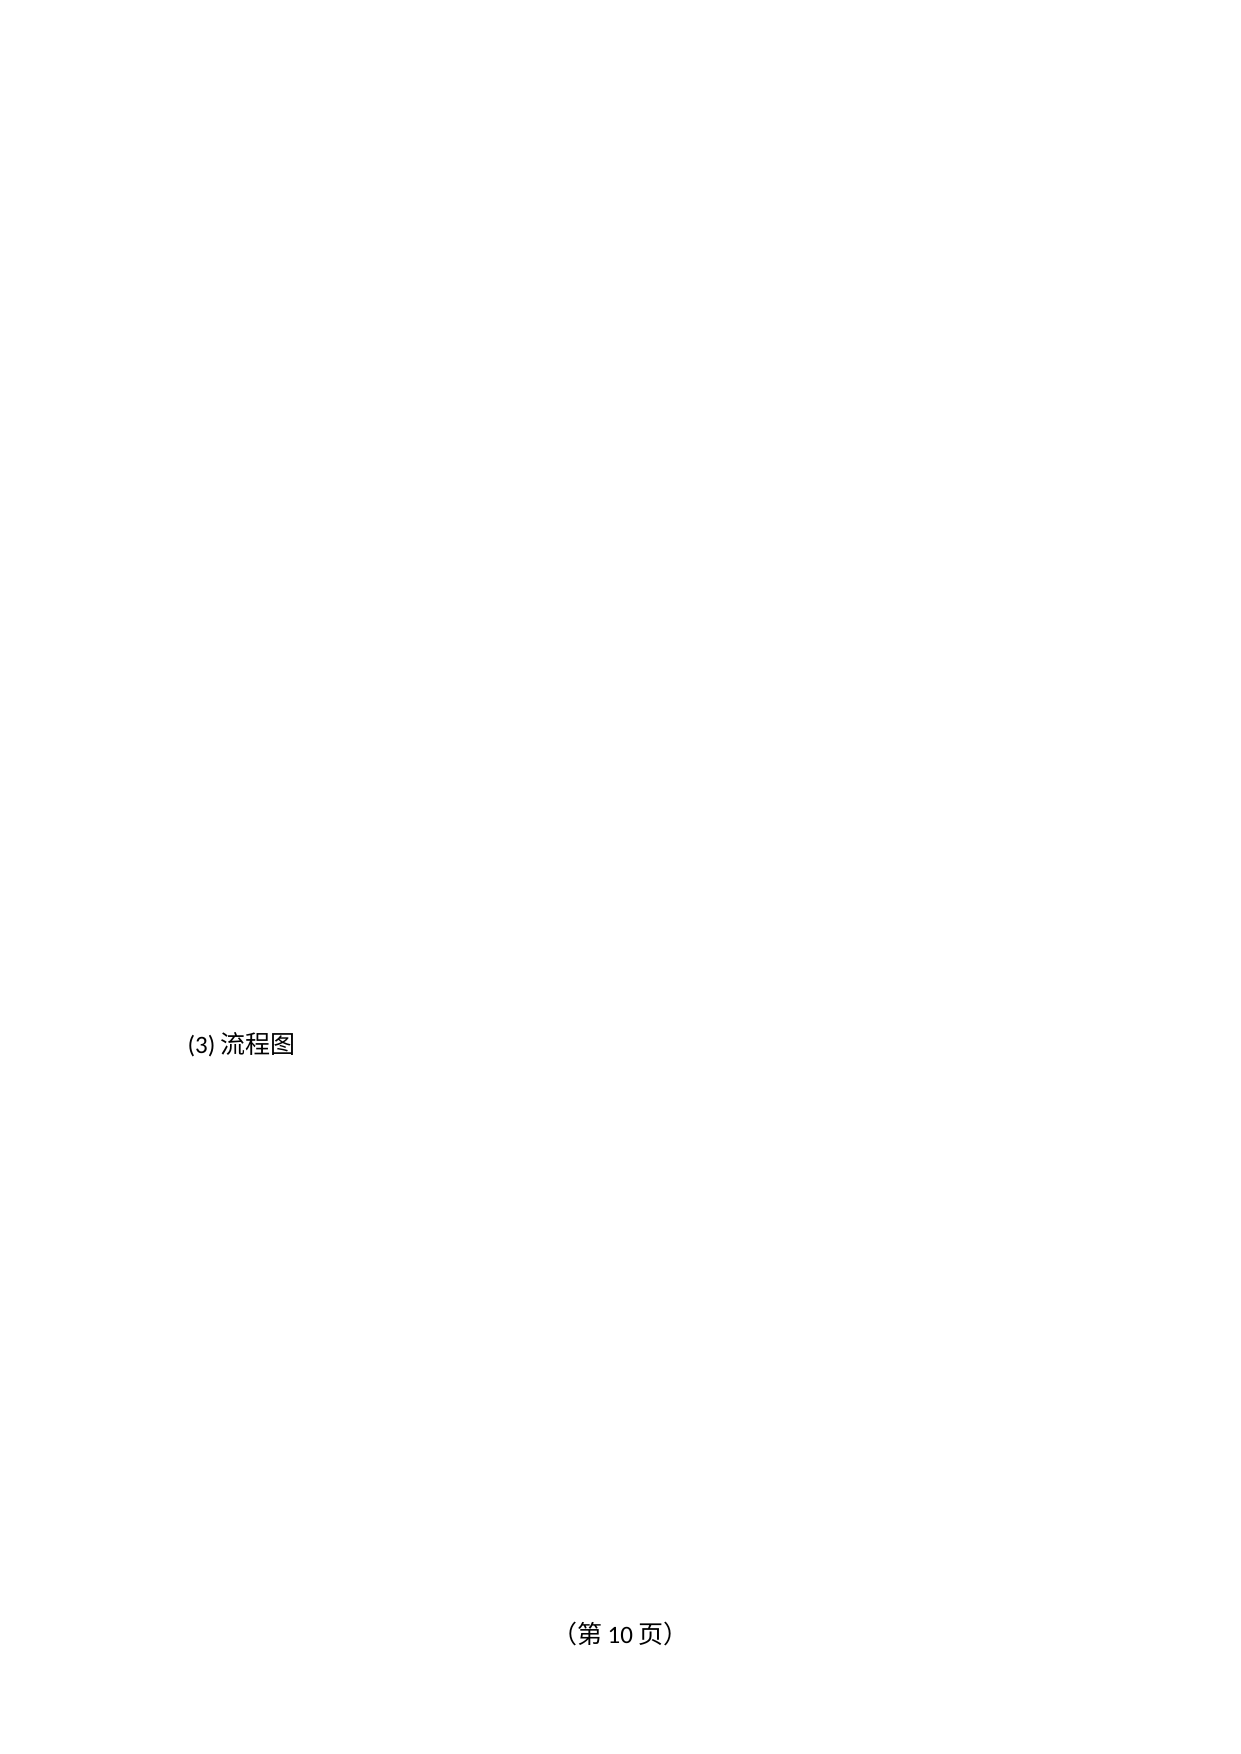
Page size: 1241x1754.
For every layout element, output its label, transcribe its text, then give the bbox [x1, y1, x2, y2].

list 流程图 [187, 1010, 1053, 1075]
